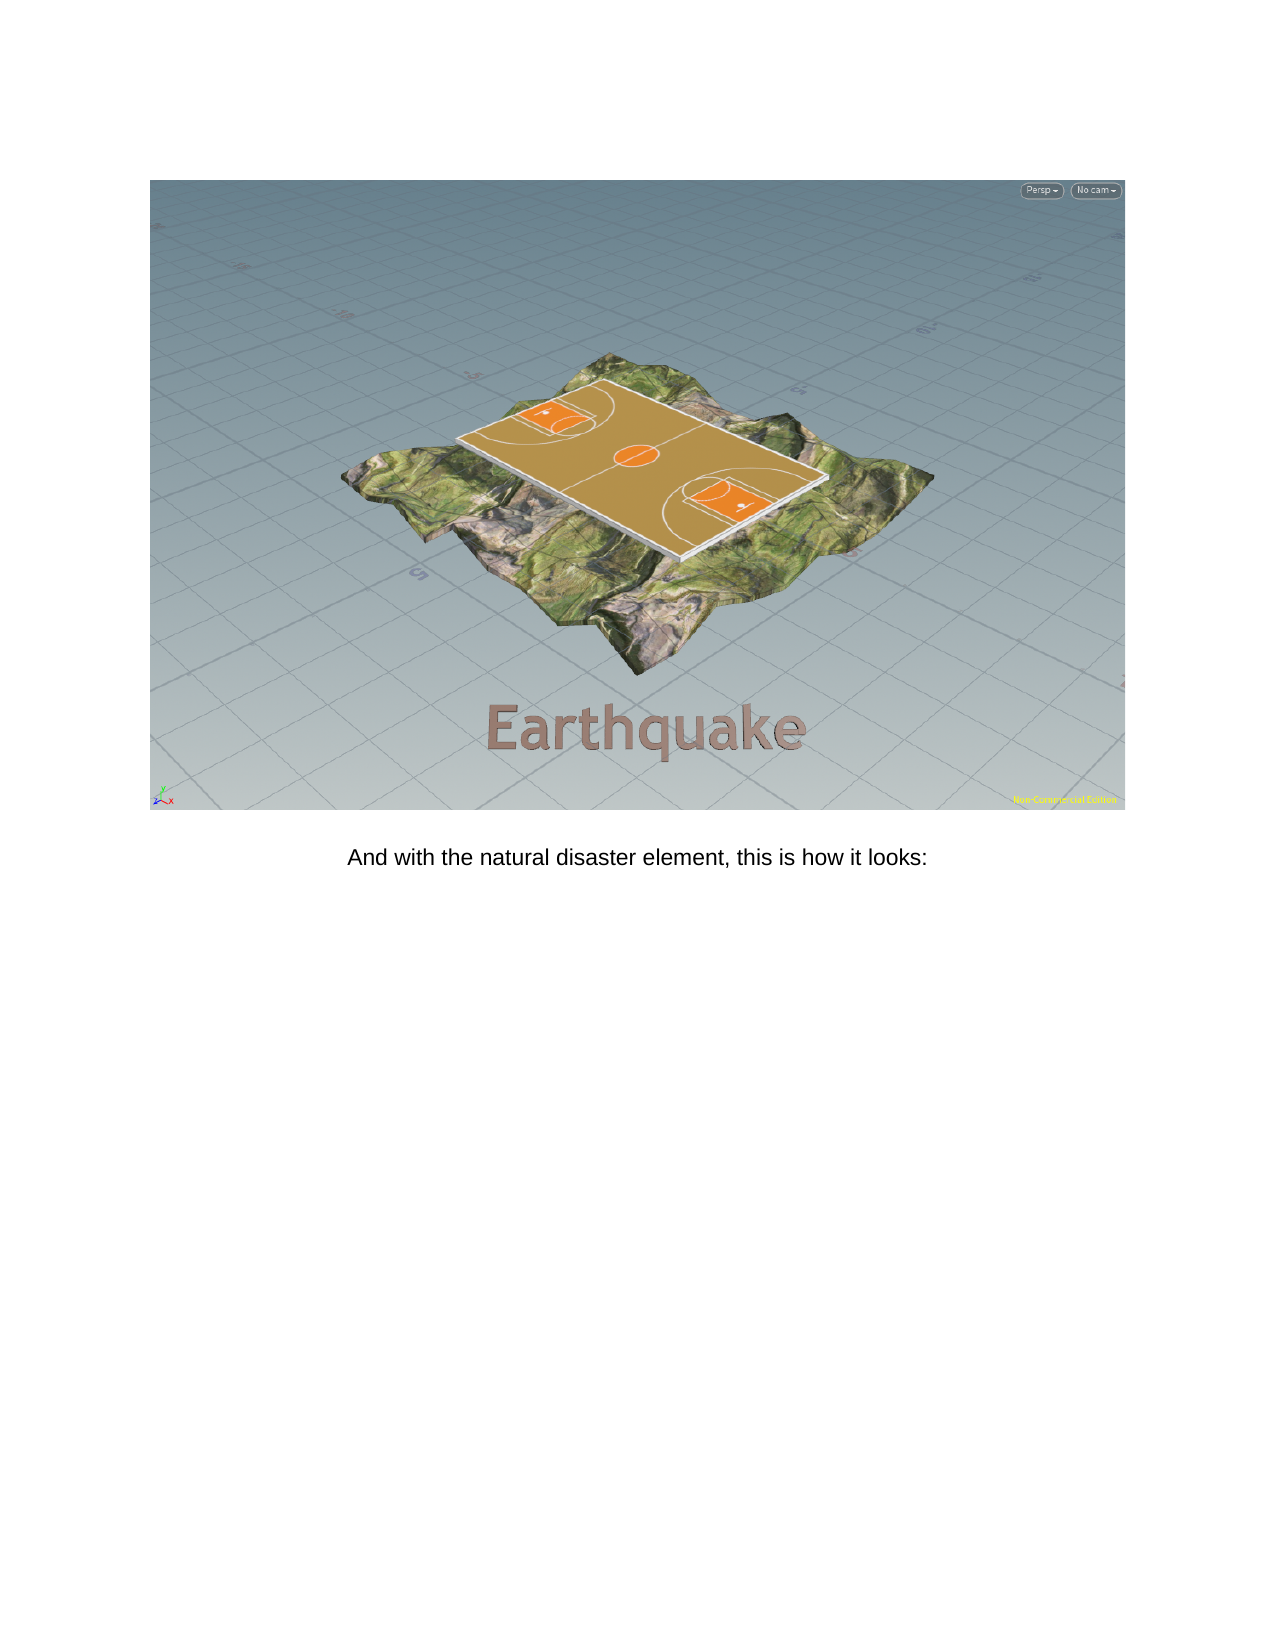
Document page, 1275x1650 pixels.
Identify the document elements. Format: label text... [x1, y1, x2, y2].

picture [150, 180, 1125, 810]
text And with the natural disaster element, this is how it looks: [150, 843, 1125, 870]
